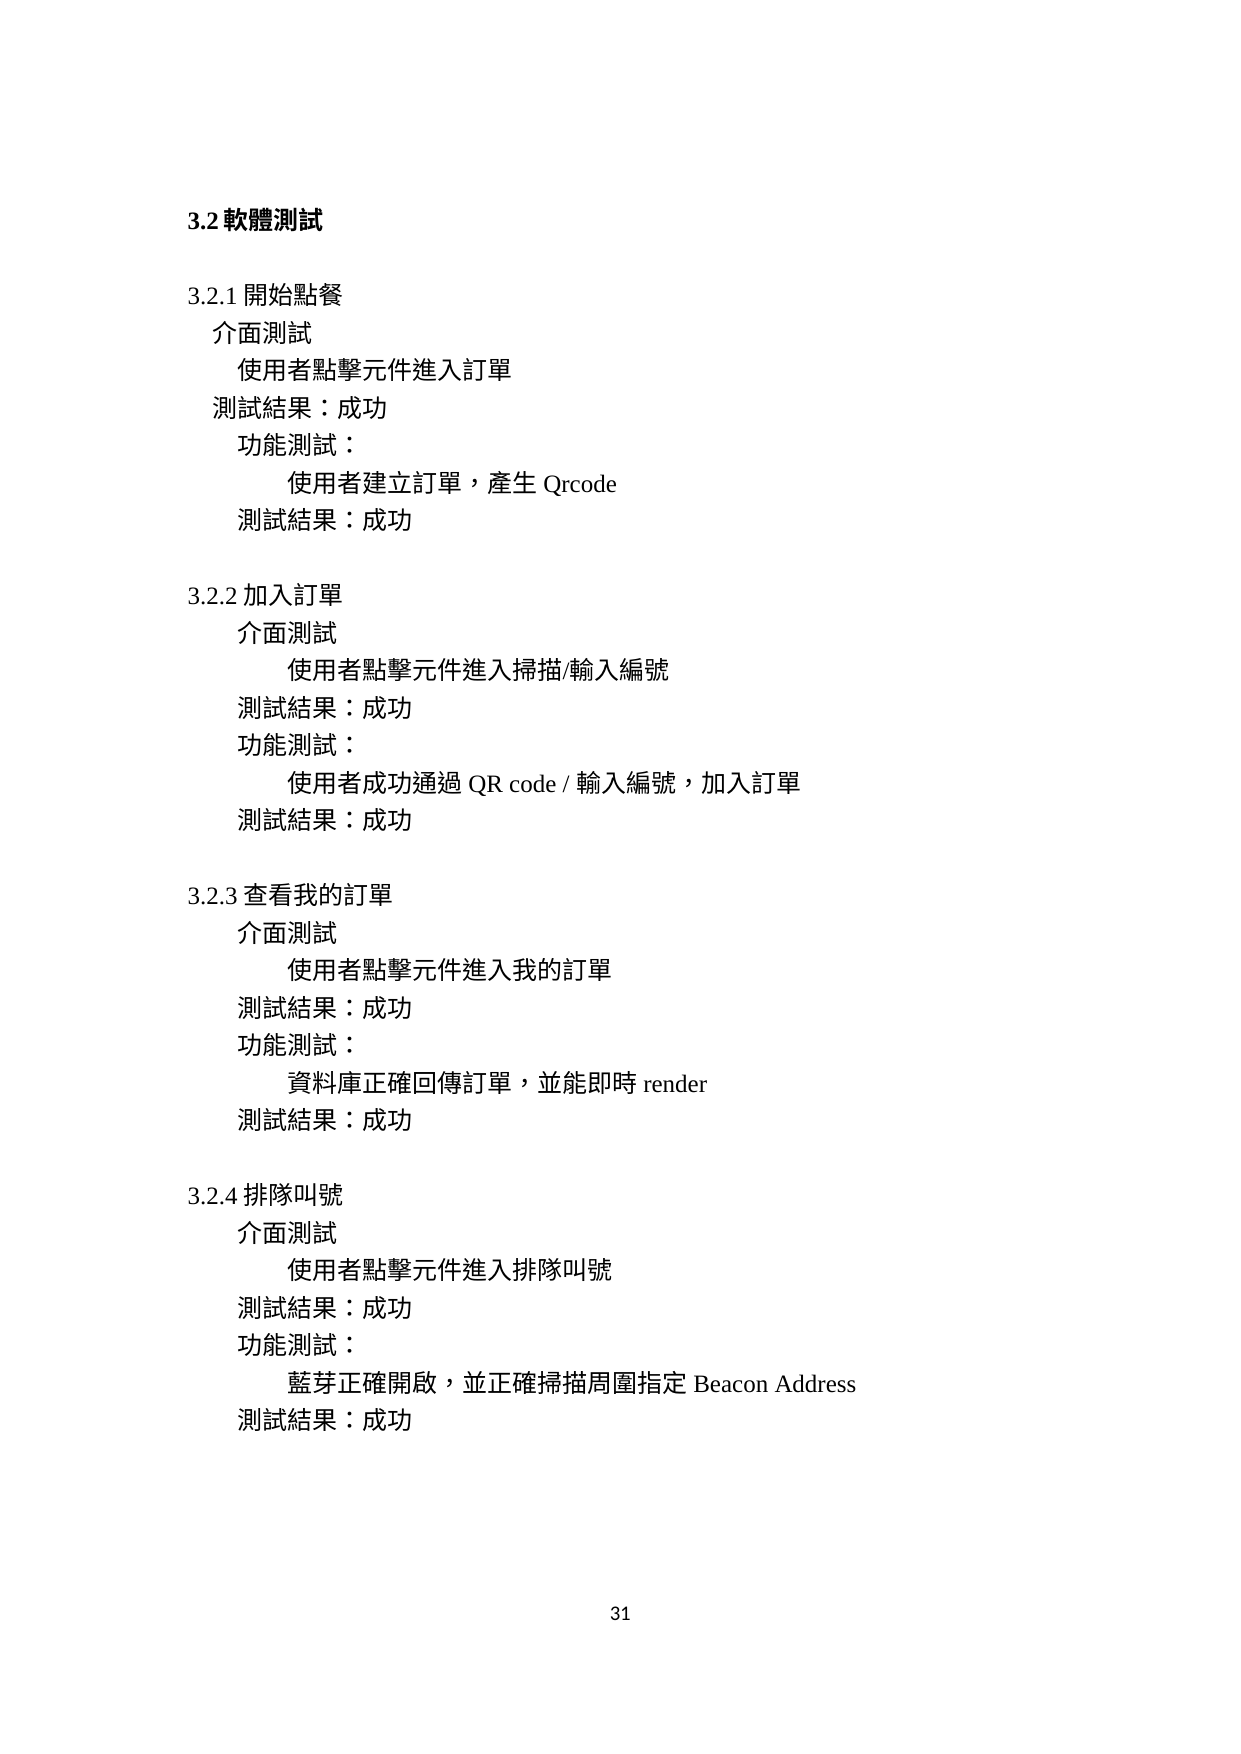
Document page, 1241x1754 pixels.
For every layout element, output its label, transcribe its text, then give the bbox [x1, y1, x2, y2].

text 3.2.2 加入訂單 [187, 575, 1053, 612]
text 資料庫正確回傳訂單，並能即時 render [237, 1062, 1053, 1100]
text 測試結果：成功 [237, 800, 1053, 837]
text 使用者建立訂單，產生 Qrcode [237, 462, 1053, 500]
text 測試結果：成功 [187, 387, 1053, 425]
text 介面測試 [187, 1212, 1053, 1250]
text 3.2軟體測試 [187, 200, 1053, 237]
text 測試結果：成功 [187, 1100, 1053, 1137]
text 使用者點擊元件進入排隊叫號 [237, 1250, 1053, 1287]
text 使用者點擊元件進入訂單 [187, 350, 1053, 387]
text 測試結果：成功 [187, 500, 1053, 537]
text 使用者點擊元件進入我的訂單 [237, 950, 1053, 987]
text 介面測試 [187, 612, 1053, 650]
text 測試結果：成功 [237, 1287, 1053, 1325]
text 測試結果：成功 [237, 987, 1053, 1025]
text 3.2.3 查看我的訂單 [187, 875, 1053, 912]
text 介面測試 [187, 312, 1053, 350]
text 功能測試： [187, 425, 1053, 462]
text 功能測試： [237, 725, 1053, 762]
text 測試結果：成功 [187, 1400, 1053, 1437]
text 介面測試 [187, 912, 1053, 950]
text 功能測試： [237, 1325, 1053, 1362]
text 功能測試： [237, 1025, 1053, 1062]
text 藍芽正確開啟，並正確掃描周圍指定 Beacon Address [237, 1362, 1053, 1400]
text 測試結果：成功 [237, 687, 1053, 725]
text 3.2.4 排隊叫號 [187, 1175, 1053, 1212]
text 3.2.1 開始點餐 [187, 275, 1053, 312]
text 使用者成功通過 QR code / 輸入編號，加入訂單 [237, 762, 1053, 800]
text 使用者點擊元件進入掃描/輸入編號 [237, 650, 1053, 687]
